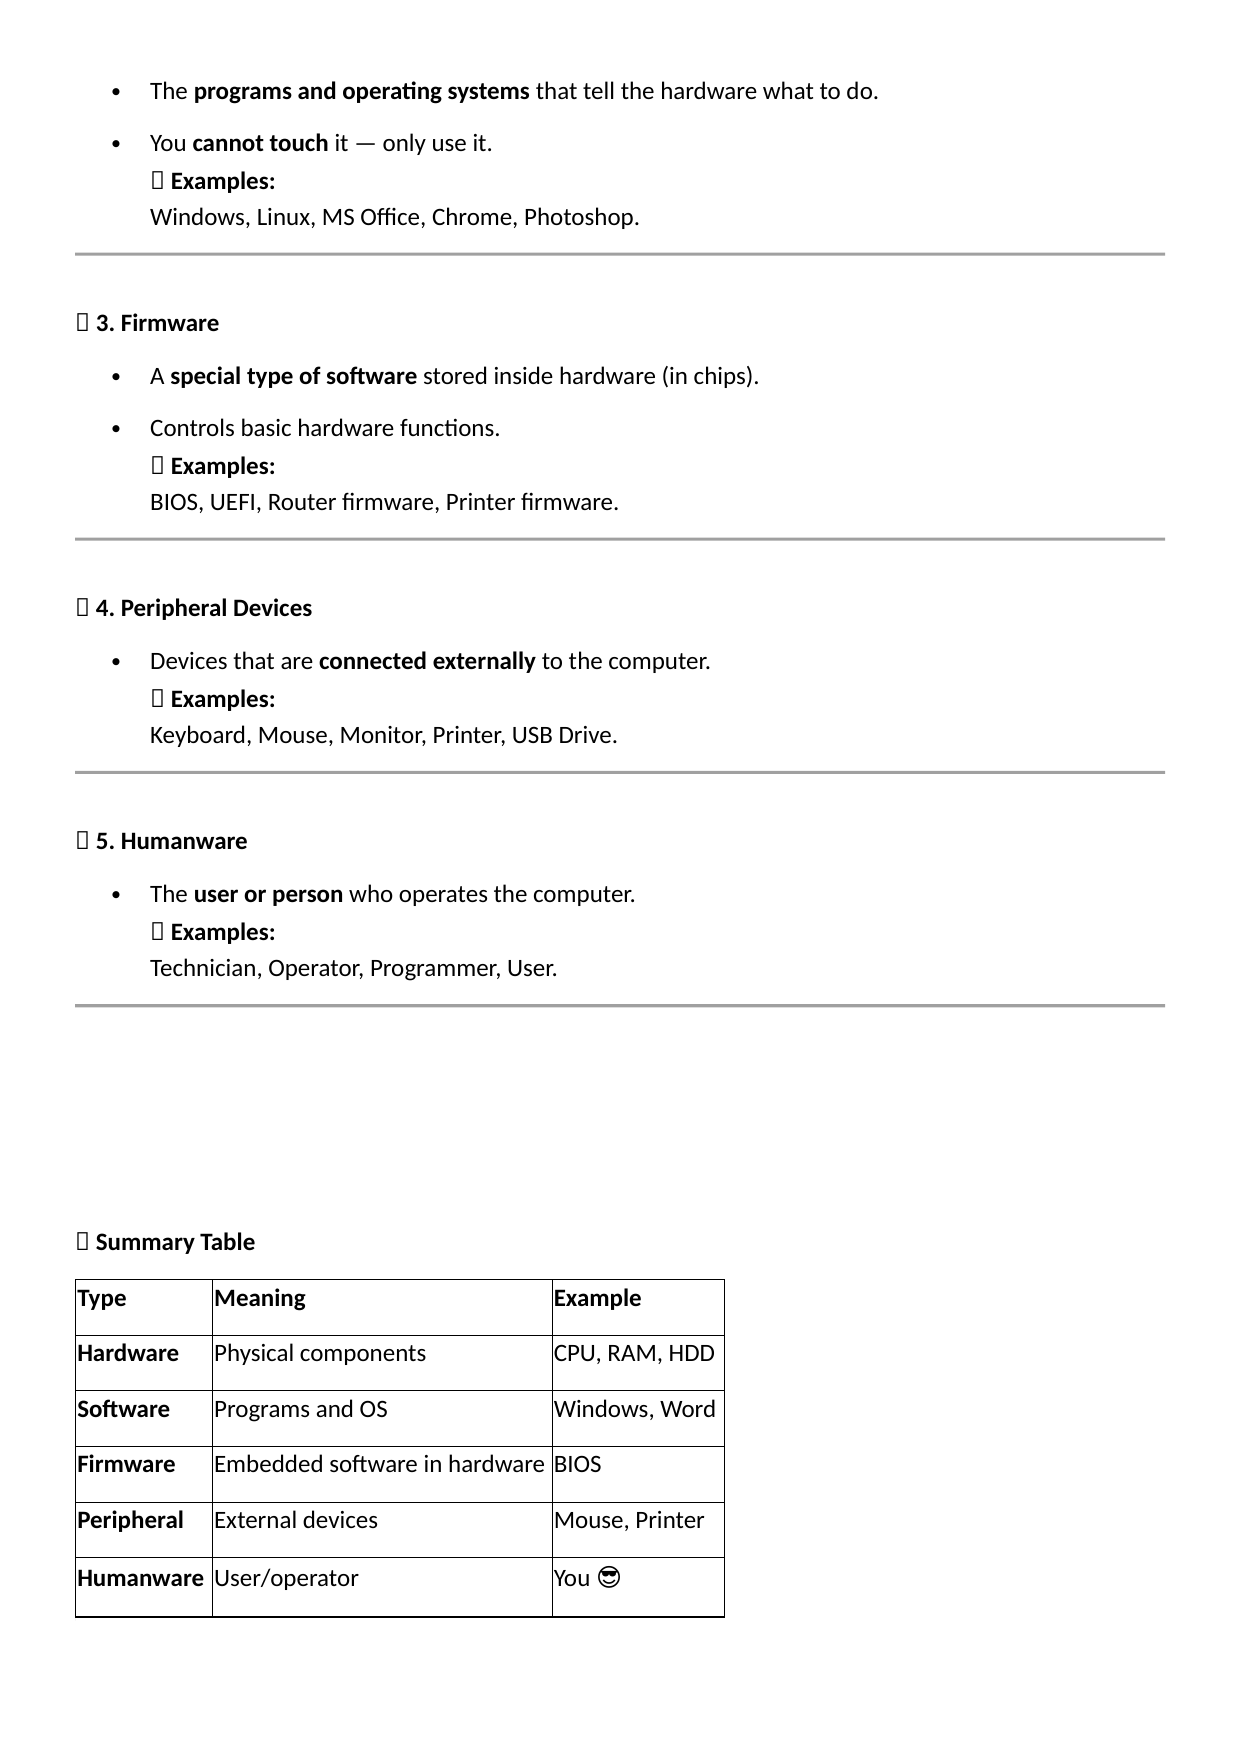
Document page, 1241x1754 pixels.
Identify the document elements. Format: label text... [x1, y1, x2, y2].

list The user or person who operates the computer. 🧩 Examples: Technician, Operator, Programmer, User. [112, 878, 1165, 983]
table_cell You 😎 [553, 1558, 724, 1616]
table_header Type [76, 1280, 212, 1335]
table_cell BIOS [553, 1447, 724, 1502]
table_cell External devices [213, 1503, 552, 1557]
table_header Example [553, 1280, 724, 1335]
text 🔹 3. Firmware [75, 304, 1165, 338]
table_cell User/operator [213, 1558, 552, 1616]
text 🔹 4. Peripheral Devices [75, 589, 1165, 623]
list The programs and operating systems that tell the hardware what to do. [112, 75, 1165, 106]
table_cell Hardware [76, 1336, 212, 1390]
table_cell CPU, RAM, HDD [553, 1336, 724, 1390]
list Devices that are connected externally to the computer. 🧩 Examples: Keyboard, Mouse, Monitor, Printer, USB Drive. [112, 645, 1165, 750]
table_cell Embedded software in hardware [213, 1447, 552, 1502]
table_cell Programs and OS [213, 1391, 552, 1446]
table_cell Physical components [213, 1336, 552, 1390]
text 🧠 Summary Table [75, 1223, 1165, 1257]
table_cell Peripheral [76, 1503, 212, 1557]
table_cell Software [76, 1391, 212, 1446]
table_cell Humanware [76, 1558, 212, 1616]
list You cannot touch it — only use it. 🧩 Examples: Windows, Linux, MS Office, Chrome, Photoshop. [112, 127, 1165, 231]
table_cell Windows, Word [553, 1391, 724, 1446]
table_header Meaning [213, 1280, 552, 1335]
table_cell Mouse, Printer [553, 1503, 724, 1557]
table_cell Firmware [76, 1447, 212, 1502]
list A special type of software stored inside hardware (in chips). [112, 360, 1165, 391]
list Controls basic hardware functions. 🧩 Examples: BIOS, UEFI, Router firmware, Printer firmware. [112, 412, 1165, 516]
text 🔹 5. Humanware [75, 822, 1165, 857]
